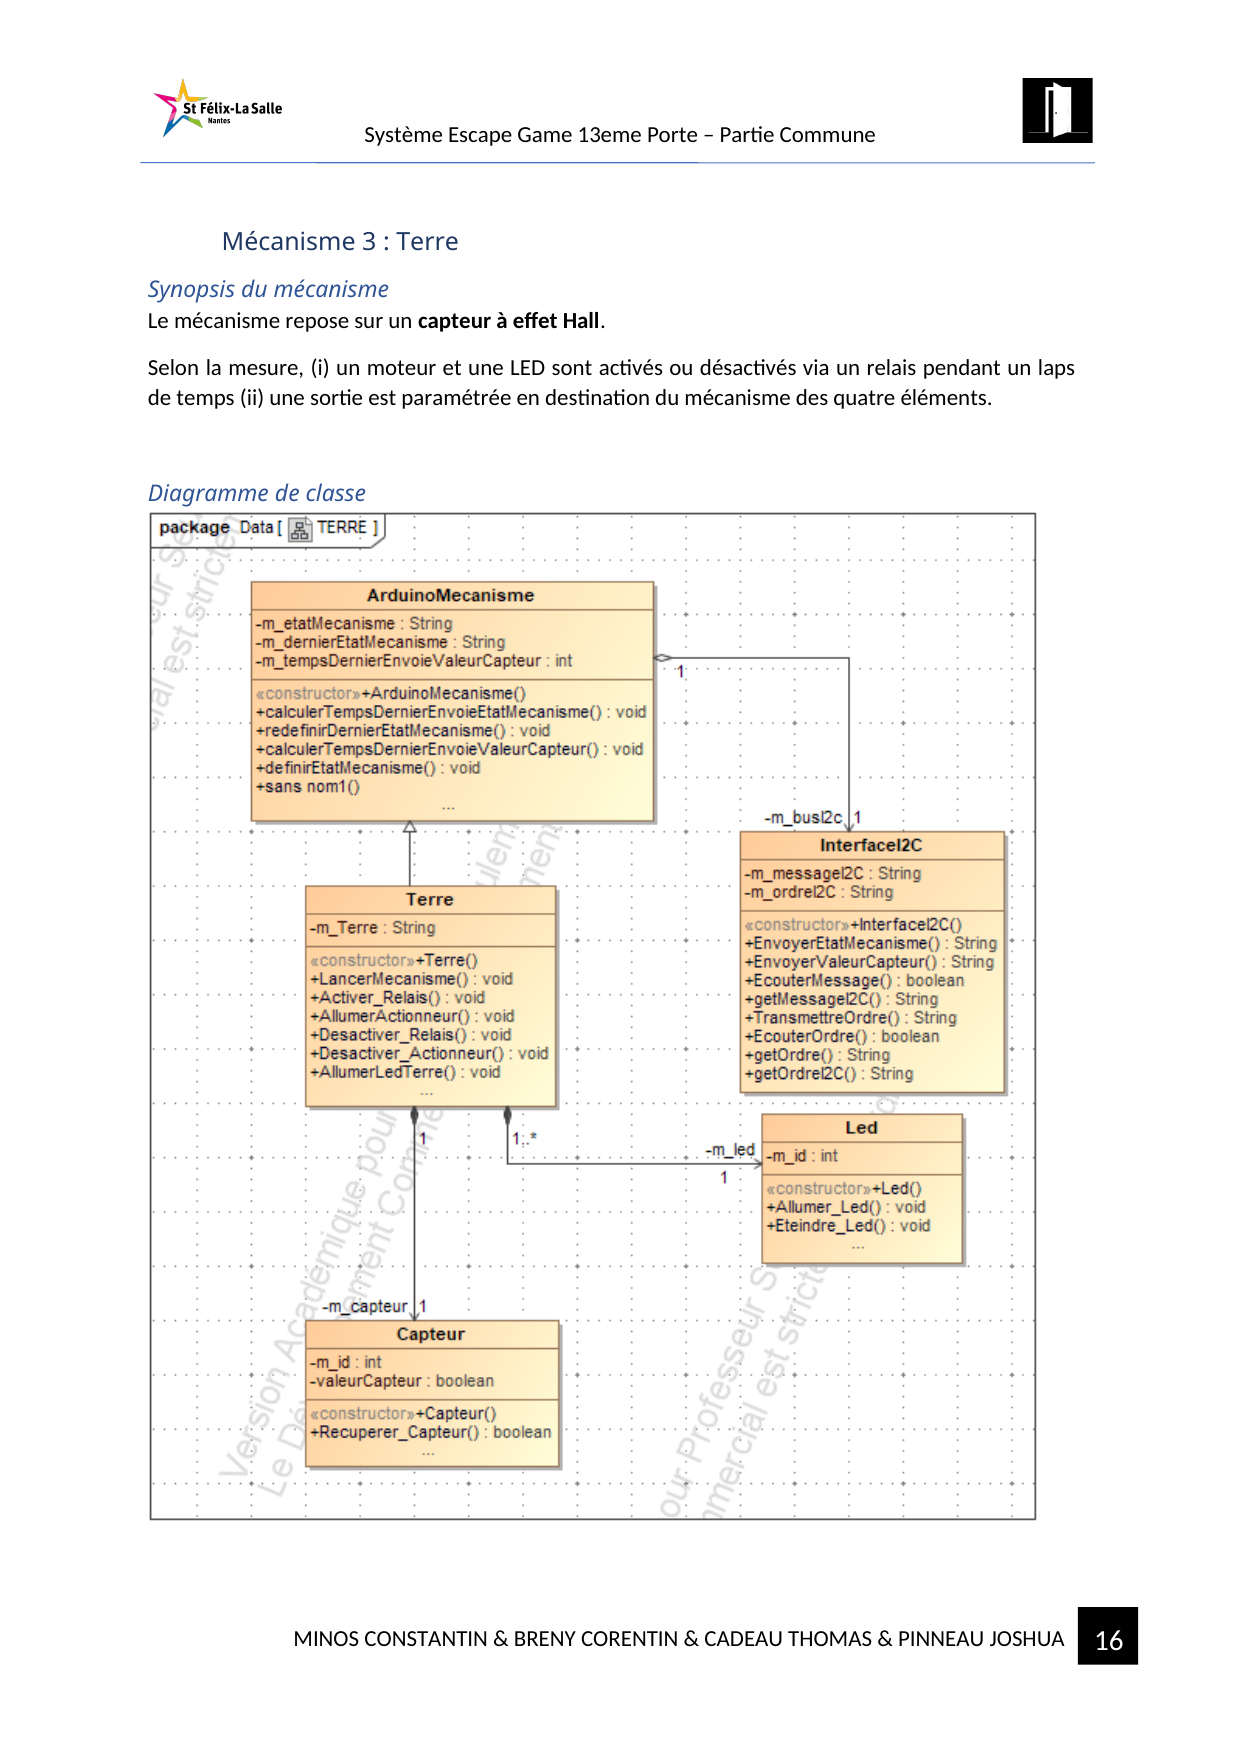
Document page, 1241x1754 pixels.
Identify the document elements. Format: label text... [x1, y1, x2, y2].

subtitle Synopsis du mécanisme [148, 273, 1078, 304]
picture [147, 73, 290, 142]
text Le mécanisme repose sur un capteur à effet Hall. [148, 306, 1078, 334]
text Selon la mesure, (i) un moteur et une LED sont activés ou désactivés via un relais pendant un laps de temps (ii) une sortie est paramétrée en destination du mécanisme des quatre éléments. [148, 353, 1078, 412]
subtitle Diagramme de classe [148, 477, 1078, 508]
picture [1022, 78, 1093, 143]
subtitle Mécanisme 3 : Terre [221, 223, 1078, 257]
picture [147, 511, 1041, 1525]
